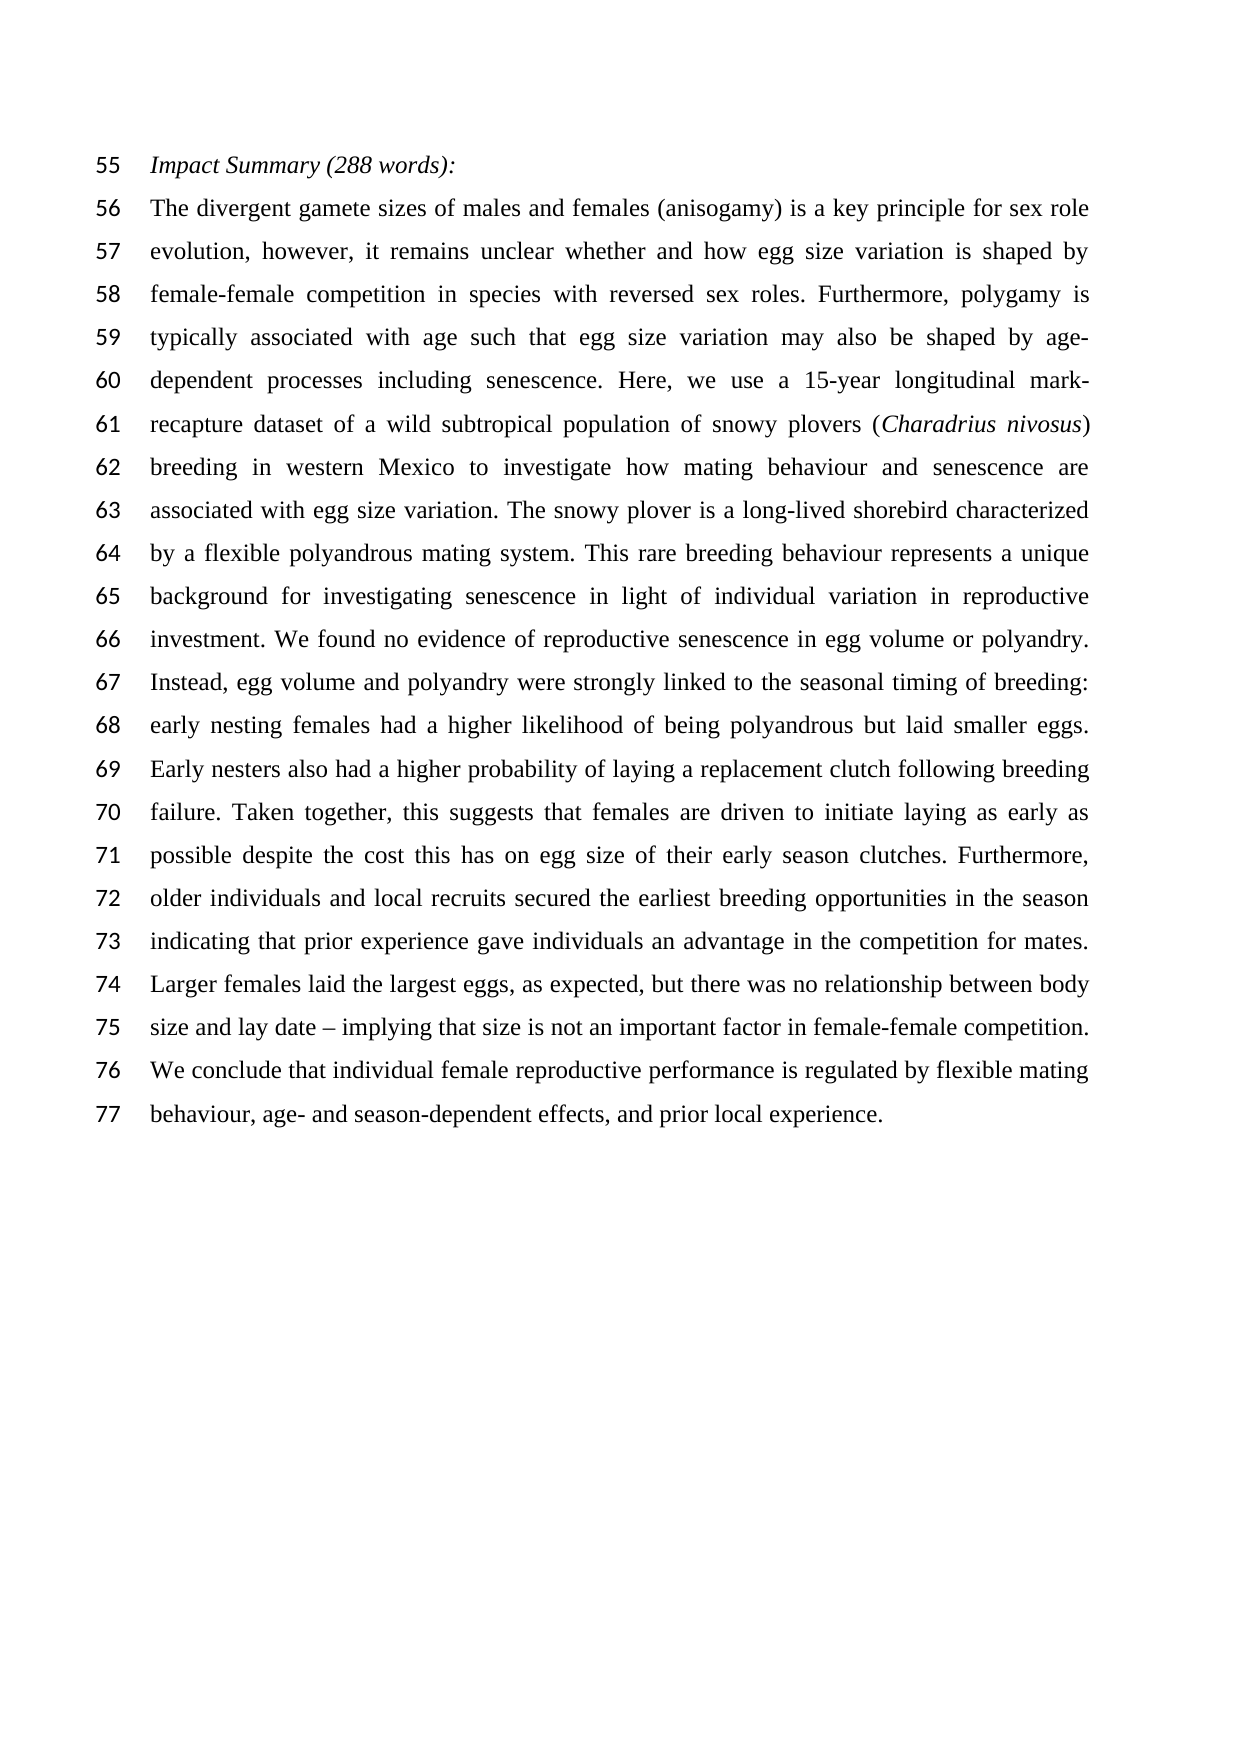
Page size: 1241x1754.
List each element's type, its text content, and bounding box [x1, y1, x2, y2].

text The divergent gamete sizes of males and females (anisogamy) is a key principle for sex role evolution, however, it remains unclear whether and how egg size variation is shaped by female-female competition in species with reversed sex roles. Furthermore, polygamy is typically associated with age such that egg size variation may also be shaped by age-dependent processes including senescence. Here, we use a 15-year longitudinal mark-recapture dataset of a wild subtropical population of snowy plovers (Charadrius nivosus) breeding in western Mexico to investigate how mating behaviour and senescence are associated with egg size variation. The snowy plover is a long-lived shorebird characterized by a flexible polyandrous mating system. This rare breeding behaviour represents a unique background for investigating senescence in light of individual variation in reproductive investment. We found no evidence of reproductive senescence in egg volume or polyandry. Instead, egg volume and polyandry were strongly linked to the seasonal timing of breeding: early nesting females had a higher likelihood of being polyandrous but laid smaller eggs. Early nesters also had a higher probability of laying a replacement clutch following breeding failure. Taken together, this suggests that females are driven to initiate laying as early as possible despite the cost this has on egg size of their early season clutches. Furthermore, older individuals and local recruits secured the earliest breeding opportunities in the season indicating that prior experience gave individuals an advantage in the competition for mates. Larger females laid the largest eggs, as expected, but there was no relationship between body size and lay date – implying that size is not an important factor in female-female competition. We conclude that individual female reproductive performance is regulated by flexible mating behaviour, age- and season-dependent effects, and prior local experience. [150, 193, 1090, 1127]
text Impact Summary (288 words): [150, 150, 1090, 179]
